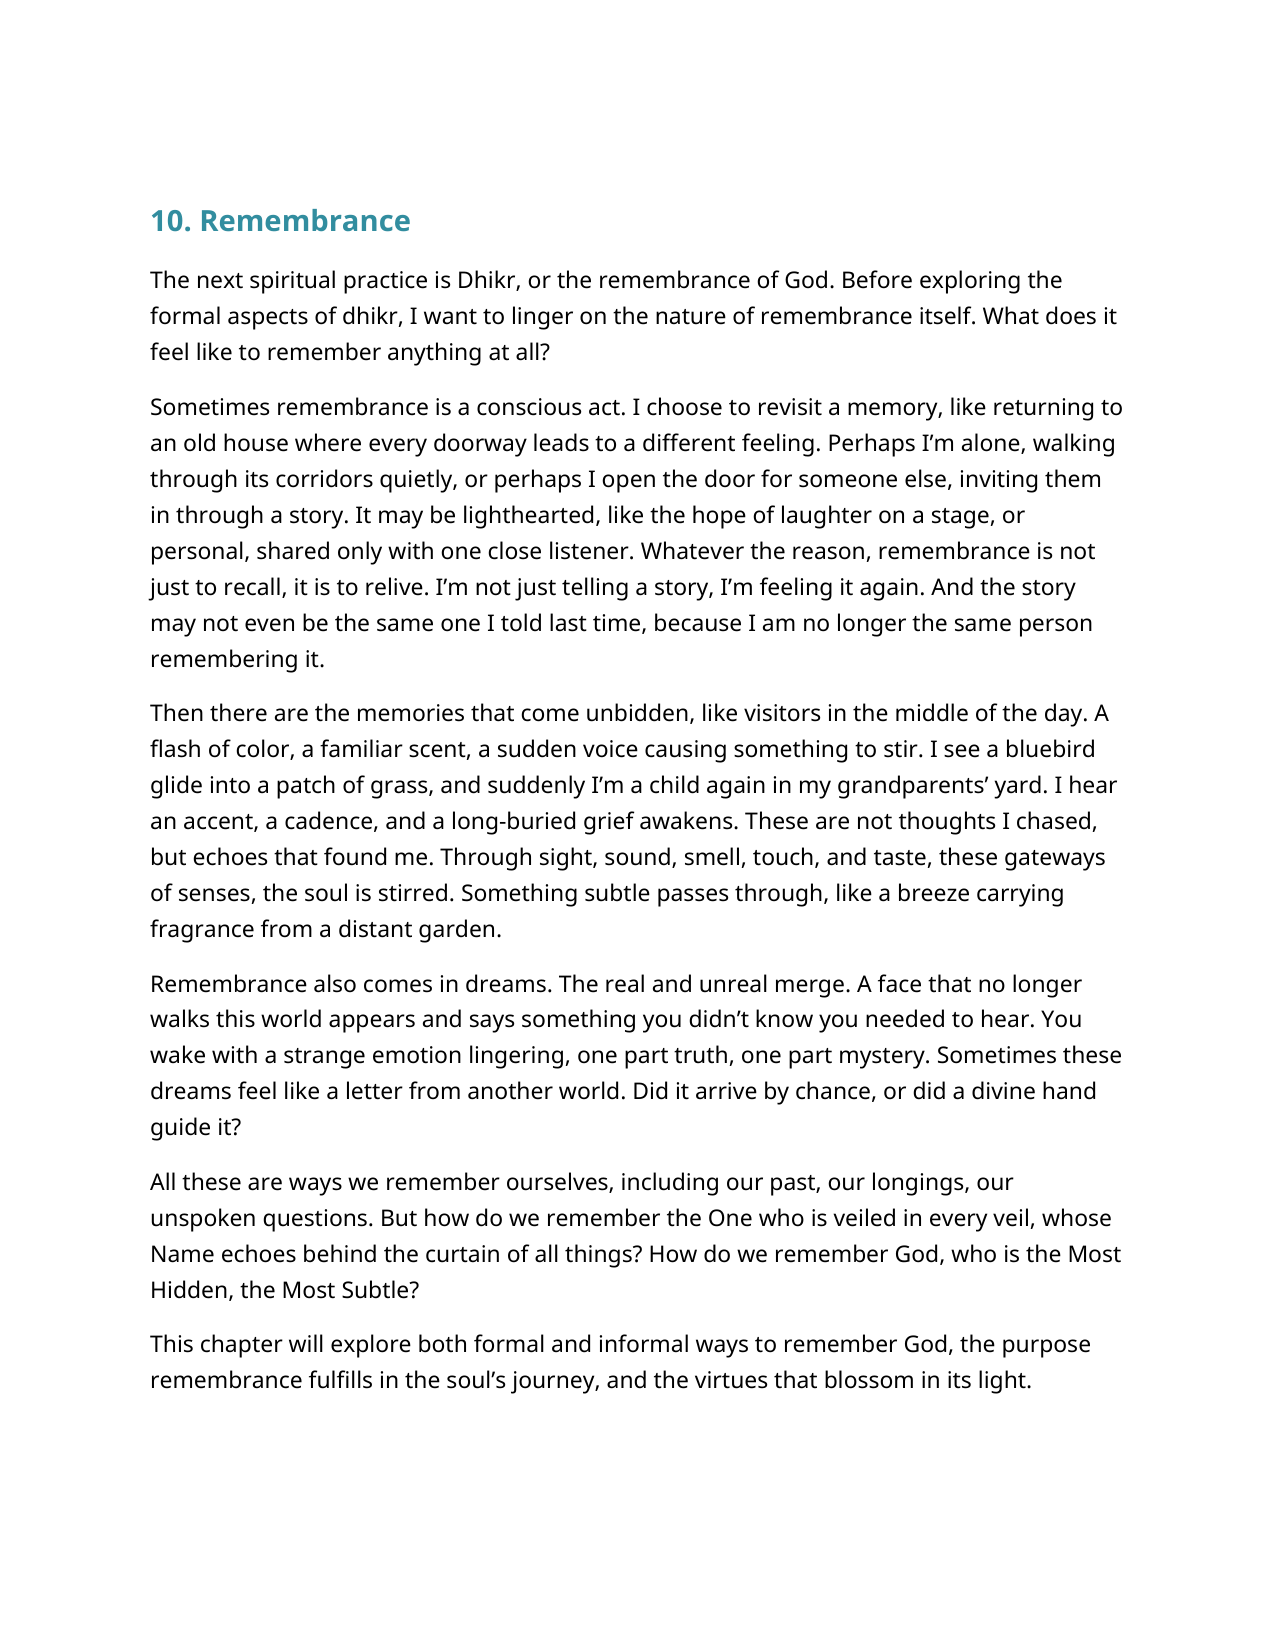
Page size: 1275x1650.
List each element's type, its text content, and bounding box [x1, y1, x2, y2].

text This chapter will explore both formal and informal ways to remember God, the purpose remembrance fulfills in the soul’s journey, and the virtues that blossom in its light. [150, 1328, 1125, 1396]
text Sometimes remembrance is a conscious act. I choose to revisit a memory, like returning to an old house where every doorway leads to a different feeling. Perhaps I’m alone, walking through its corridors quietly, or perhaps I open the door for someone else, inviting them in through a story. It may be lighthearted, like the hope of laughter on a stage, or personal, shared only with one close listener. Whatever the reason, remembrance is not just to recall, it is to relive. I’m not just telling a story, I’m feeling it again. And the story may not even be the same one I told last time, because I am no longer the same person remembering it. [150, 391, 1125, 674]
subtitle 10. Remembrance [150, 200, 1125, 240]
text Remembrance also comes in dreams. The real and unreal merge. A face that no longer walks this world appears and says something you didn’t know you needed to hear. You wake with a strange emotion lingering, one part truth, one part mystery. Sometimes these dreams feel like a letter from another world. Did it arrive by chance, or did a divine hand guide it? [150, 967, 1125, 1142]
text The next spiritual practice is Dhikr, or the remembrance of God. Before exploring the formal aspects of dhikr, I want to linger on the nature of remembrance itself. What does it feel like to remember anything at all? [150, 264, 1125, 367]
text All these are ways we remember ourselves, including our past, our longings, our unspoken questions. But how do we remember the One who is veiled in every veil, whose Name echoes behind the curtain of all things? How do we remember God, who is the Most Hidden, the Most Subtle? [150, 1166, 1125, 1305]
text Then there are the memories that come unbidden, like visitors in the middle of the day. A flash of color, a familiar scent, a sudden voice causing something to stir. I see a bluebird glide into a patch of grass, and suddenly I’m a child again in my grandparents’ yard. I hear an accent, a cadence, and a long-buried grief awakens. These are not thoughts I chased, but echoes that found me. Through sight, sound, smell, touch, and taste, these gateways of senses, the soul is stirred. Something subtle passes through, like a breeze carrying fragrance from a distant garden. [150, 697, 1125, 944]
